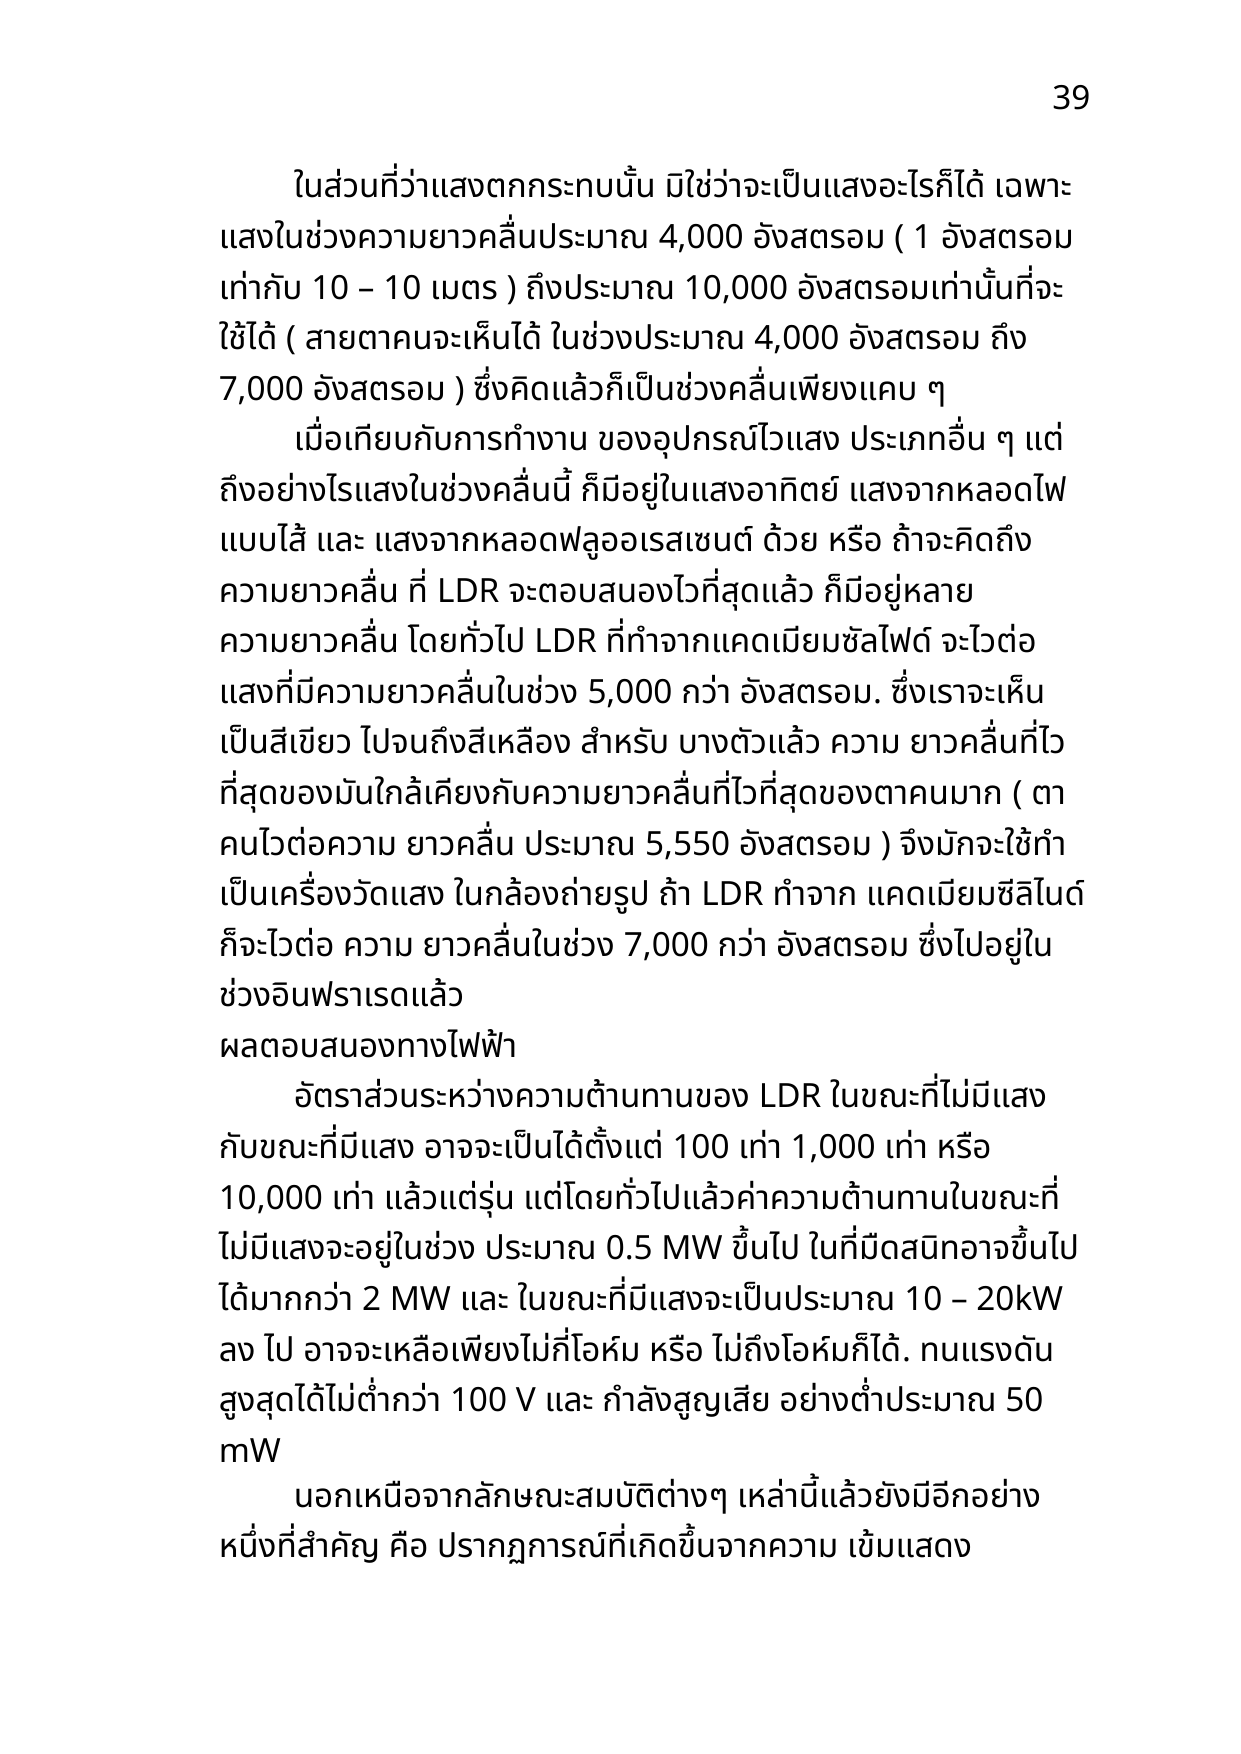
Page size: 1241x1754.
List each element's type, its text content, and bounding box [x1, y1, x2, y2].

text ในส่วนที่ว่าแสงตกกระทบนั้น มิใช่ว่าจะเป็นแสงอะไรก็ได้ เฉพาะแสงในช่วงความยาวคลื่นประมาณ 4,000 อังสตรอม ( 1 อังสตรอม เท่ากับ 10 – 10 เมตร ) ถึงประมาณ 10,000 อังสตรอมเท่านั้นที่จะใช้ได้ ( สายตาคนจะเห็นได้ ในช่วงประมาณ 4,000 อังสตรอม ถึง 7,000 อังสตรอม ) ซึ่งคิดแล้วก็เป็นช่วงคลื่นเพียงแคบ ๆ [218, 162, 1090, 415]
text ผลตอบสนองทางไฟฟ้า [218, 1022, 1090, 1072]
text เมื่อเทียบกับการทำงาน ของอุปกรณ์ไวแสง ประเภทอื่น ๆ แต่ถึงอย่างไรแสงในช่วงคลื่นนี้ ก็มีอยู่ในแสงอาทิตย์ แสงจากหลอดไฟแบบไส้ และ แสงจากหลอดฟลูออเรสเซนต์ ด้วย หรือ ถ้าจะคิดถึงความยาวคลื่น ที่ LDR จะตอบสนองไวที่สุดแล้ว ก็มีอยู่หลาย ความยาวคลื่น โดยทั่วไป LDR ที่ทำจากแคดเมียมซัลไฟด์ จะไวต่อแสงที่มีความยาวคลื่นในช่วง 5,000 กว่า อังสตรอม. ซึ่งเราจะเห็นเป็นสีเขียว ไปจนถึงสีเหลือง สำหรับ บางตัวแล้ว ความ ยาวคลื่นที่ไวที่สุดของมันใกล้เคียงกับความยาวคลื่นที่ไวที่สุดของตาคนมาก ( ตาคนไวต่อความ ยาวคลื่น ประมาณ 5,550 อังสตรอม ) จึงมักจะใช้ทำเป็นเครื่องวัดแสง ในกล้องถ่ายรูป ถ้า LDR ทำจาก แคดเมียมซีลิไนด์ก็จะไวต่อ ความ ยาวคลื่นในช่วง 7,000 กว่า อังสตรอม ซึ่งไปอยู่ใน ช่วงอินฟราเรดแล้ว [218, 415, 1090, 1022]
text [218, 1472, 1090, 1573]
text อัตราส่วนระหว่างความต้านทานของ LDR ในขณะที่ไม่มีแสง กับขณะที่มีแสง อาจจะเป็นได้ตั้งแต่ 100 เท่า 1,000 เท่า หรือ 10,000 เท่า แล้วแต่รุ่น แต่โดยทั่วไปแล้วค่าความต้านทานในขณะที่ไม่มีแสงจะอยู่ในช่วง ประมาณ 0.5 MW ขึ้นไป ในที่มืดสนิทอาจขึ้นไปได้มากกว่า 2 MW และ ในขณะที่มีแสงจะเป็นประมาณ 10 – 20kW ลง ไป อาจจะเหลือเพียงไม่กี่โอห์ม หรือ ไม่ถึงโอห์มก็ได้. ทนแรงดันสูงสุดได้ไม่ต่ำกว่า 100 V และ กำลังสูญเสีย อย่างต่ำประมาณ 50 mW [218, 1072, 1090, 1472]
